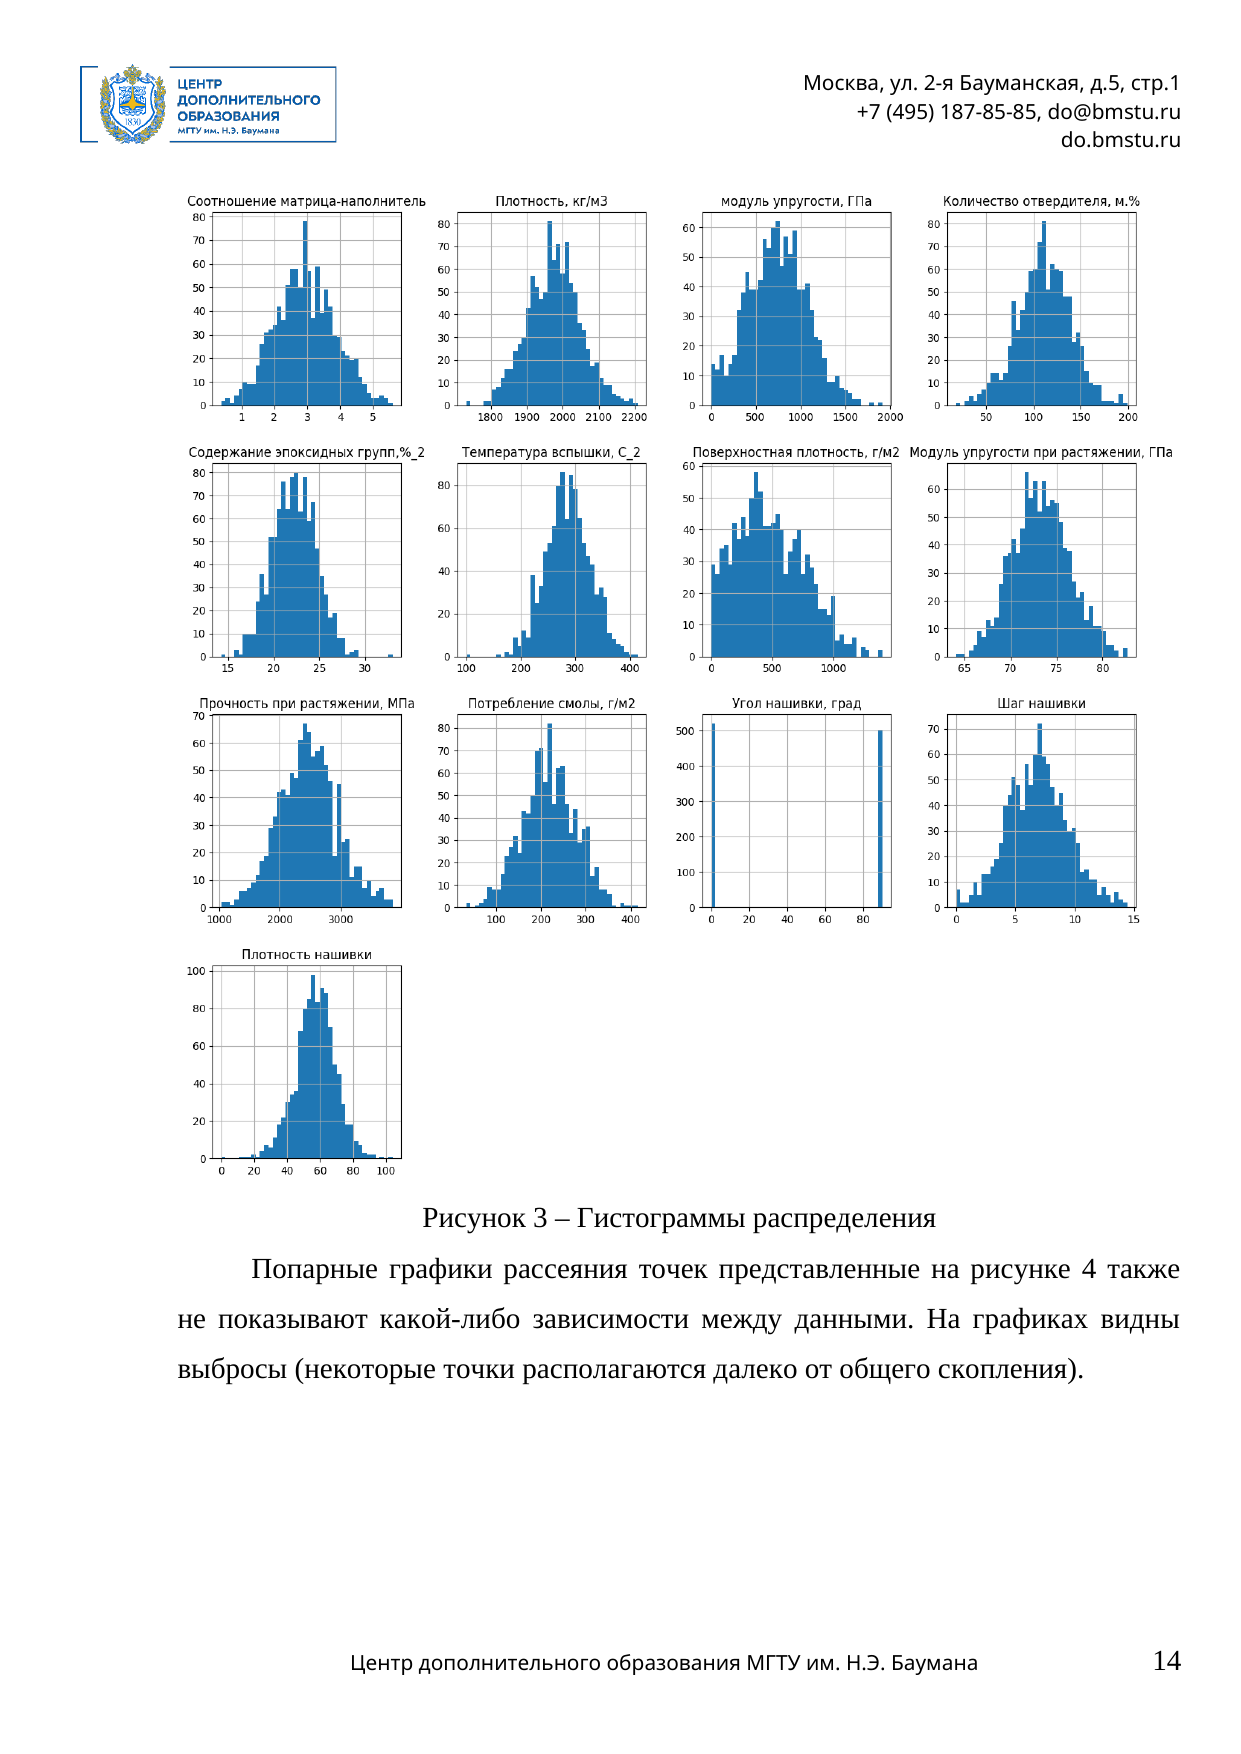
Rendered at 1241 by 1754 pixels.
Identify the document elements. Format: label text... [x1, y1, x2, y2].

picture [80, 64, 337, 144]
picture [178, 187, 1180, 1184]
text Рисунок 3 – Гистограммы распределения [177, 1201, 1181, 1234]
text Попарные графики рассеяния точек представленные на рисунке 4 также не показывают какой-либо зависимости между данными. На графиках видны выбросы (некоторые точки располагаются далеко от общего скопления). [177, 1251, 1181, 1385]
